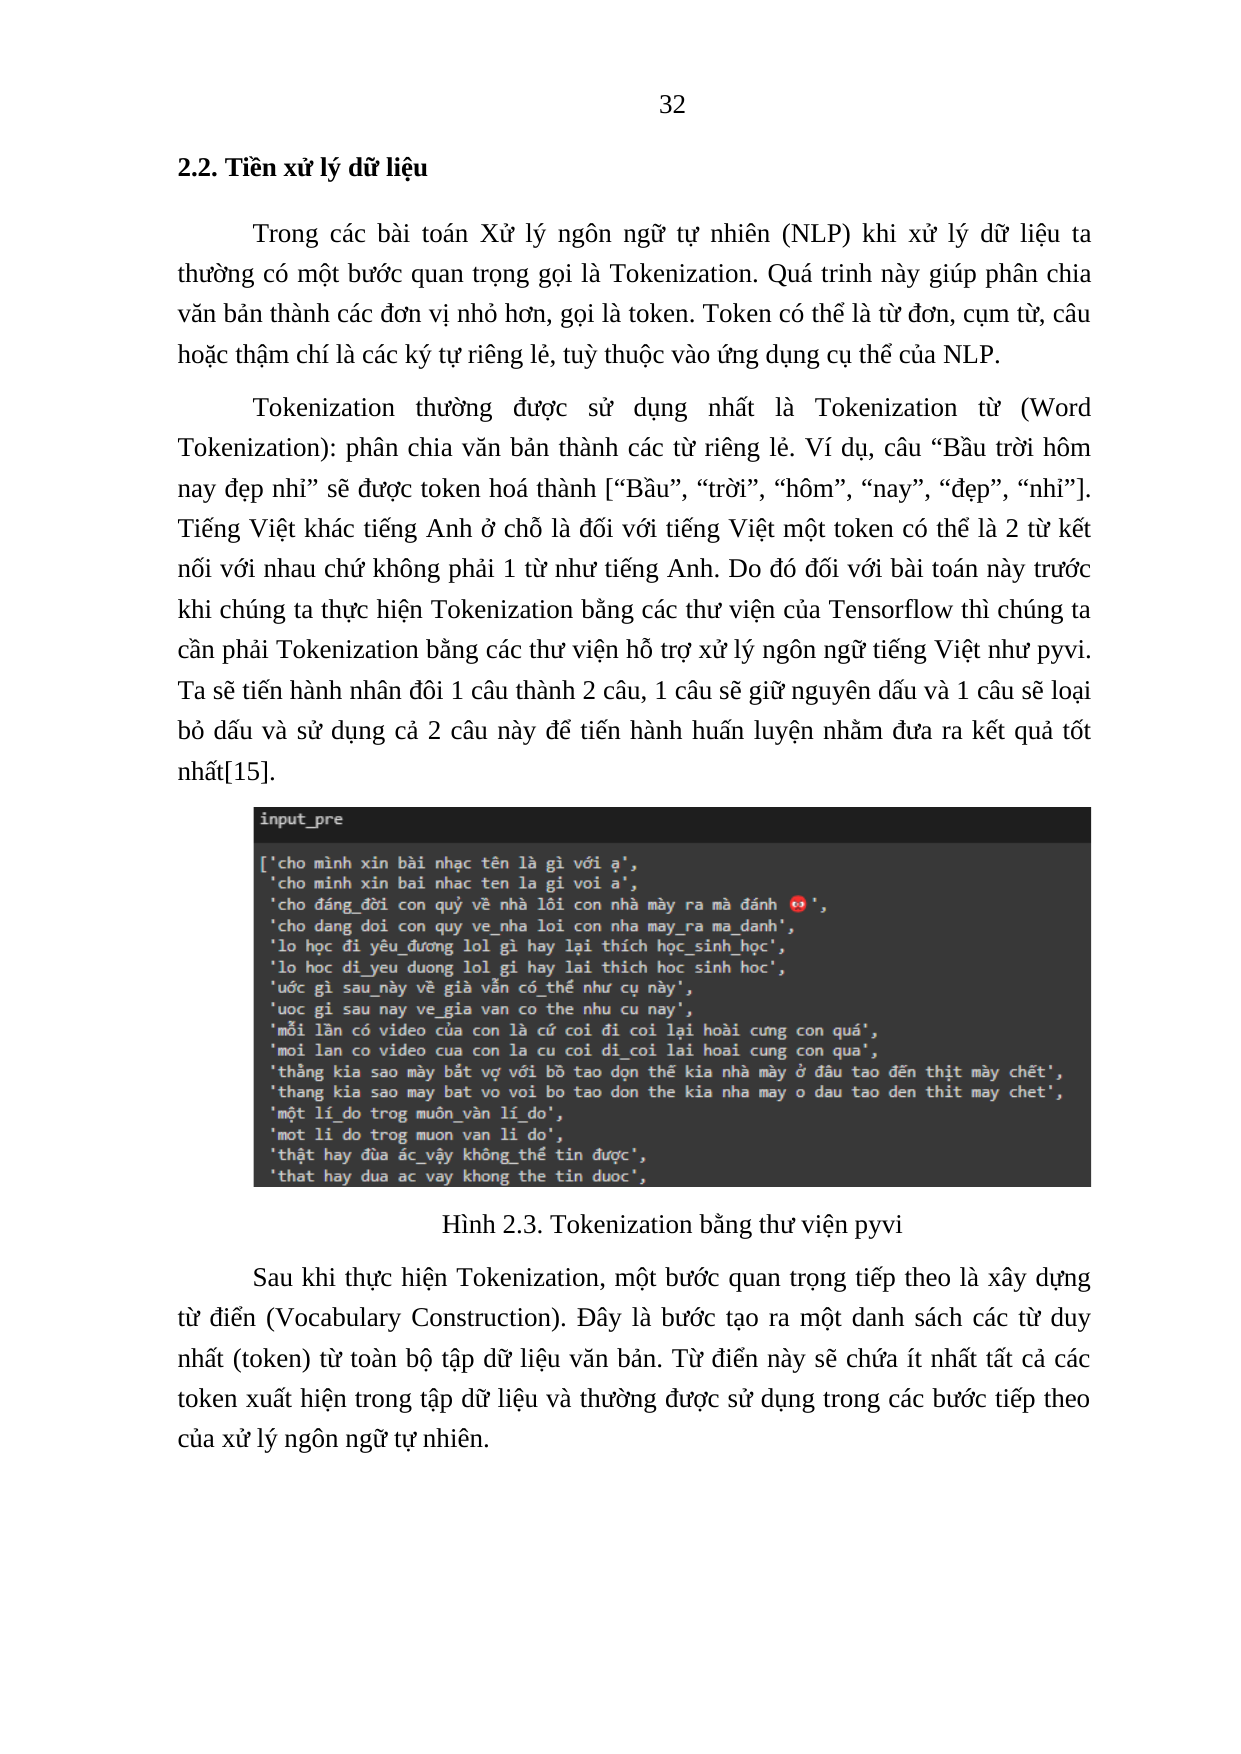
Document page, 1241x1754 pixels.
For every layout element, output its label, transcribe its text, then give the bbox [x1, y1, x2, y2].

subtitle 2.2. Tiền xử lý dữ liệu [177, 151, 1092, 182]
text Sau khi thực hiện Tokenization, một bước quan trọng tiếp theo là xây dựng từ điển (Vocabulary Construction). Đây là bước tạo ra một danh sách các từ duy nhất (token) từ toàn bộ tập dữ liệu văn bản. Từ điển này sẽ chứa ít nhất tất cả các token xuất hiện trong tập dữ liệu và thường được sử dụng trong các bước tiếp theo của xử lý ngôn ngữ tự nhiên. [177, 1261, 1092, 1454]
text Trong các bài toán Xử lý ngôn ngữ tự nhiên (NLP) khi xử lý dữ liệu ta thường có một bước quan trọng gọi là Tokenization. Quá trinh này giúp phân chia văn bản thành các đơn vị nhỏ hơn, gọi là token. Token có thể là từ đơn, cụm từ, câu hoặc thậm chí là các ký tự riêng lẻ, tuỳ thuộc vào ứng dụng cụ thể của NLP. [177, 217, 1092, 369]
text Hình 2.3. Tokenization bằng thư viện pyvi [177, 1208, 1092, 1239]
text Tokenization thường được sử dụng nhất là Tokenization từ (Word Tokenization): phân chia văn bản thành các từ riêng lẻ. Ví dụ, câu “Bầu trời hôm nay đẹp nhỉ” sẽ được token hoá thành [“Bầu”, “trời”, “hôm”, “nay”, “đẹp”, “nhỉ”]. Tiếng Việt khác tiếng Anh ở chỗ là đối với tiếng Việt một token có thể là 2 từ kết nối với nhau chứ không phải 1 từ như tiếng Anh. Do đó đối với bài toán này trước khi chúng ta thực hiện Tokenization bằng các thư viện của Tensorflow thì chúng ta cần phải Tokenization bằng các thư viện hỗ trợ xử lý ngôn ngữ tiếng Việt như pyvi. Ta sẽ tiến hành nhân đôi 1 câu thành 2 câu, 1 câu sẽ giữ nguyên dấu và 1 câu sẽ loại bỏ dấu và sử dụng cả 2 câu này để tiến hành huấn luyện nhằm đưa ra kết quả tốt nhất[15]. [177, 391, 1092, 786]
picture [253, 807, 1092, 1187]
